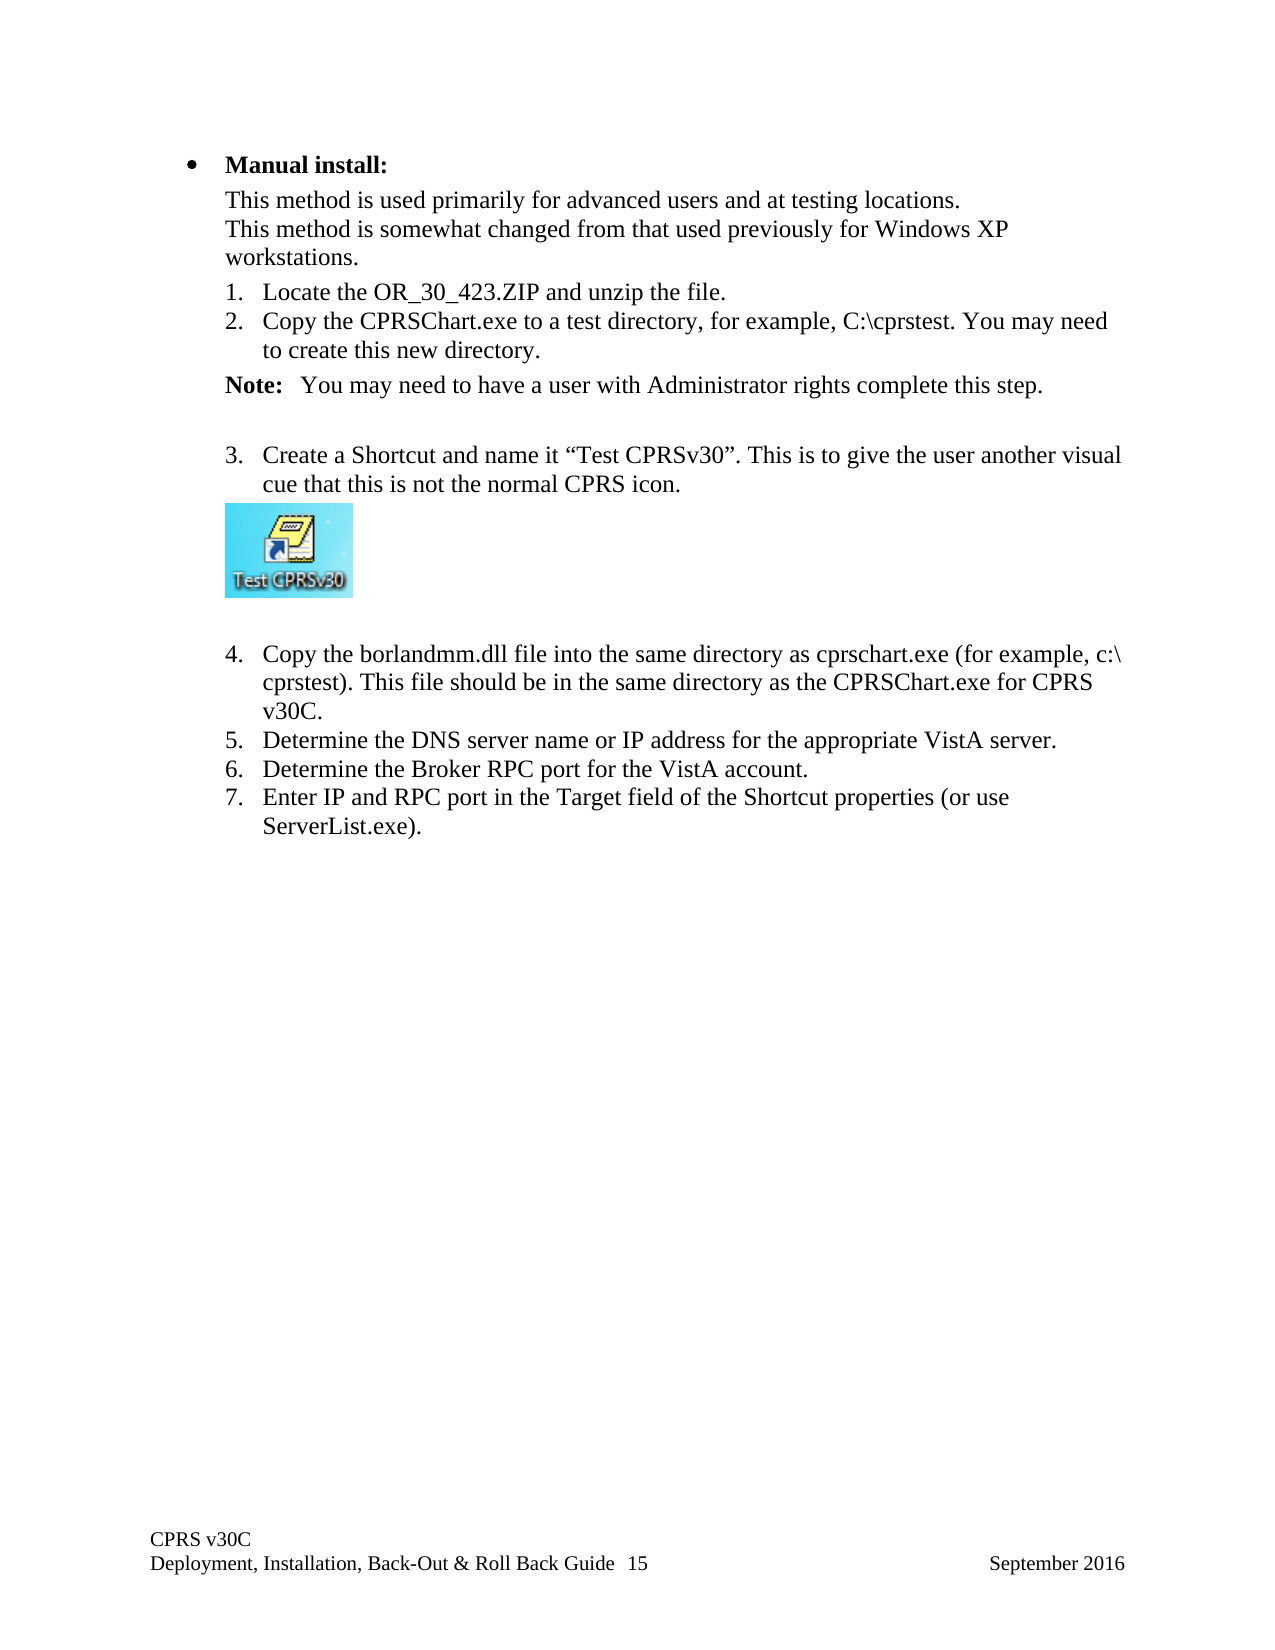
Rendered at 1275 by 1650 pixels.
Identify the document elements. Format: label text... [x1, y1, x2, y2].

list Create a Shortcut and name it “Test CPRSv30”. This is to give the user another visual cue that this is not the normal CPRS icon. [225, 440, 1125, 497]
list Copy the CPRSChart.exe to a test directory, for example, C:\cprstest. You may need to create this new directory. [225, 306, 1125, 364]
list Locate the OR_30_423.ZIP and unzip the file. [225, 277, 1125, 306]
list Determine the Broker RPC port for the VistA account. [225, 754, 1125, 782]
text Manual install: [187, 150, 1125, 179]
picture [225, 503, 354, 598]
list Note: You may need to have a user with Administrator rights complete this step. [225, 370, 1125, 399]
list Determine the DNS server name or IP address for the appropriate VistA server. [225, 725, 1125, 754]
list Enter IP and RPC port in the Target field of the Shortcut properties (or use ServerList.exe). [225, 782, 1125, 840]
list This method is used primarily for advanced users and at testing locations. This method is somewhat changed from that used previously for Windows XP workstations. [225, 185, 1125, 271]
list Copy the borlandmm.dll file into the same directory as cprschart.exe (for example, c:\cprstest). This file should be in the same directory as the CPRSChart.exe for CPRS v30C. [225, 639, 1125, 725]
